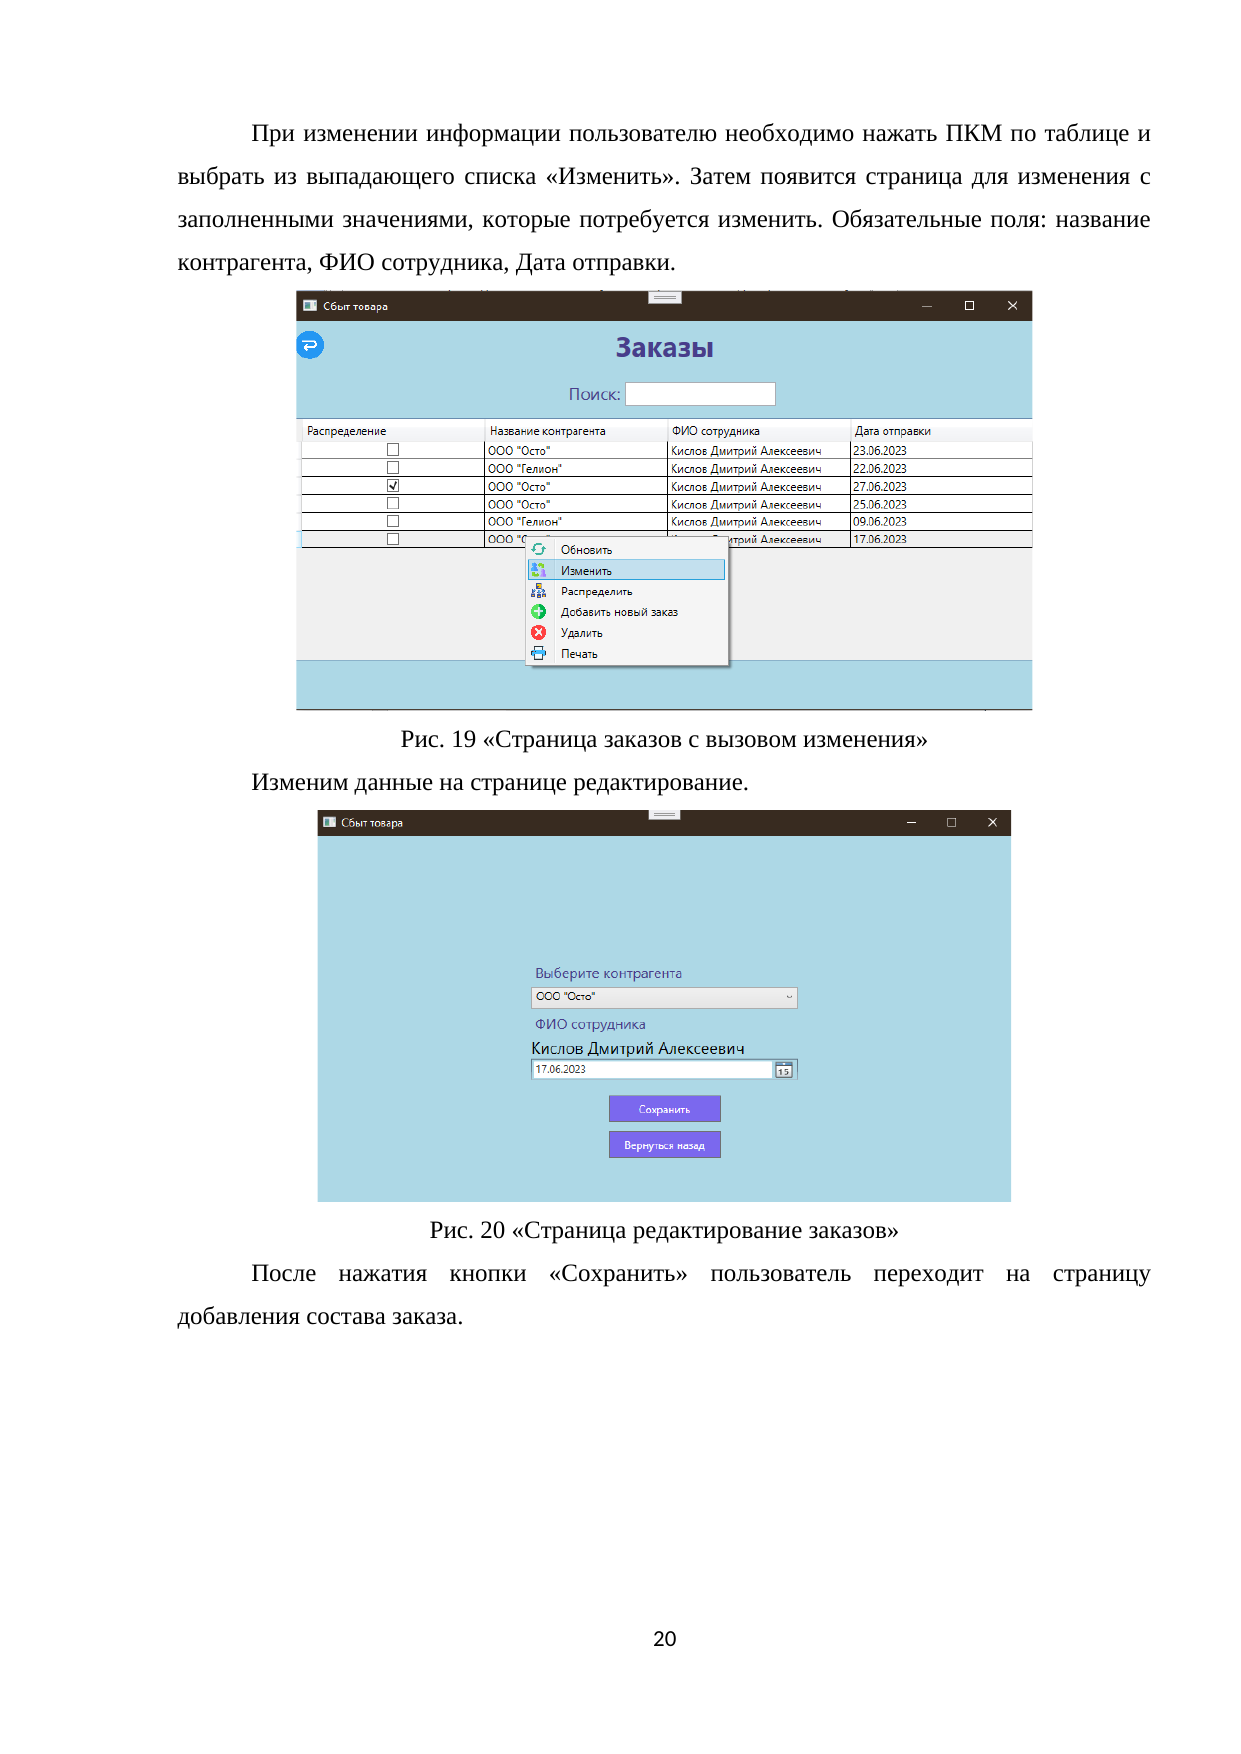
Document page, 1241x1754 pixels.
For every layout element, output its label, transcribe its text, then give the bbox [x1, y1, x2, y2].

text Рис. 20 «Страница редактирование заказов» [177, 1215, 1152, 1244]
text После нажатия кнопки «Сохранить» пользователь переходит на страницу добавления состава заказа. [177, 1258, 1152, 1330]
picture [317, 810, 1012, 1202]
text Изменим данные на странице редактирование. [177, 767, 1152, 796]
picture [296, 290, 1033, 711]
text Рис. 19 «Страница заказов с вызовом изменения» [177, 724, 1152, 753]
text При изменении информации пользователю необходимо нажать ПКМ по таблице и выбрать из выпадающего списка «Изменить». Затем появится страница для изменения с заполненными значениями, которые потребуется изменить. Обязательные поля: название контрагента, ФИО сотрудника, Дата отправки. [177, 118, 1152, 276]
